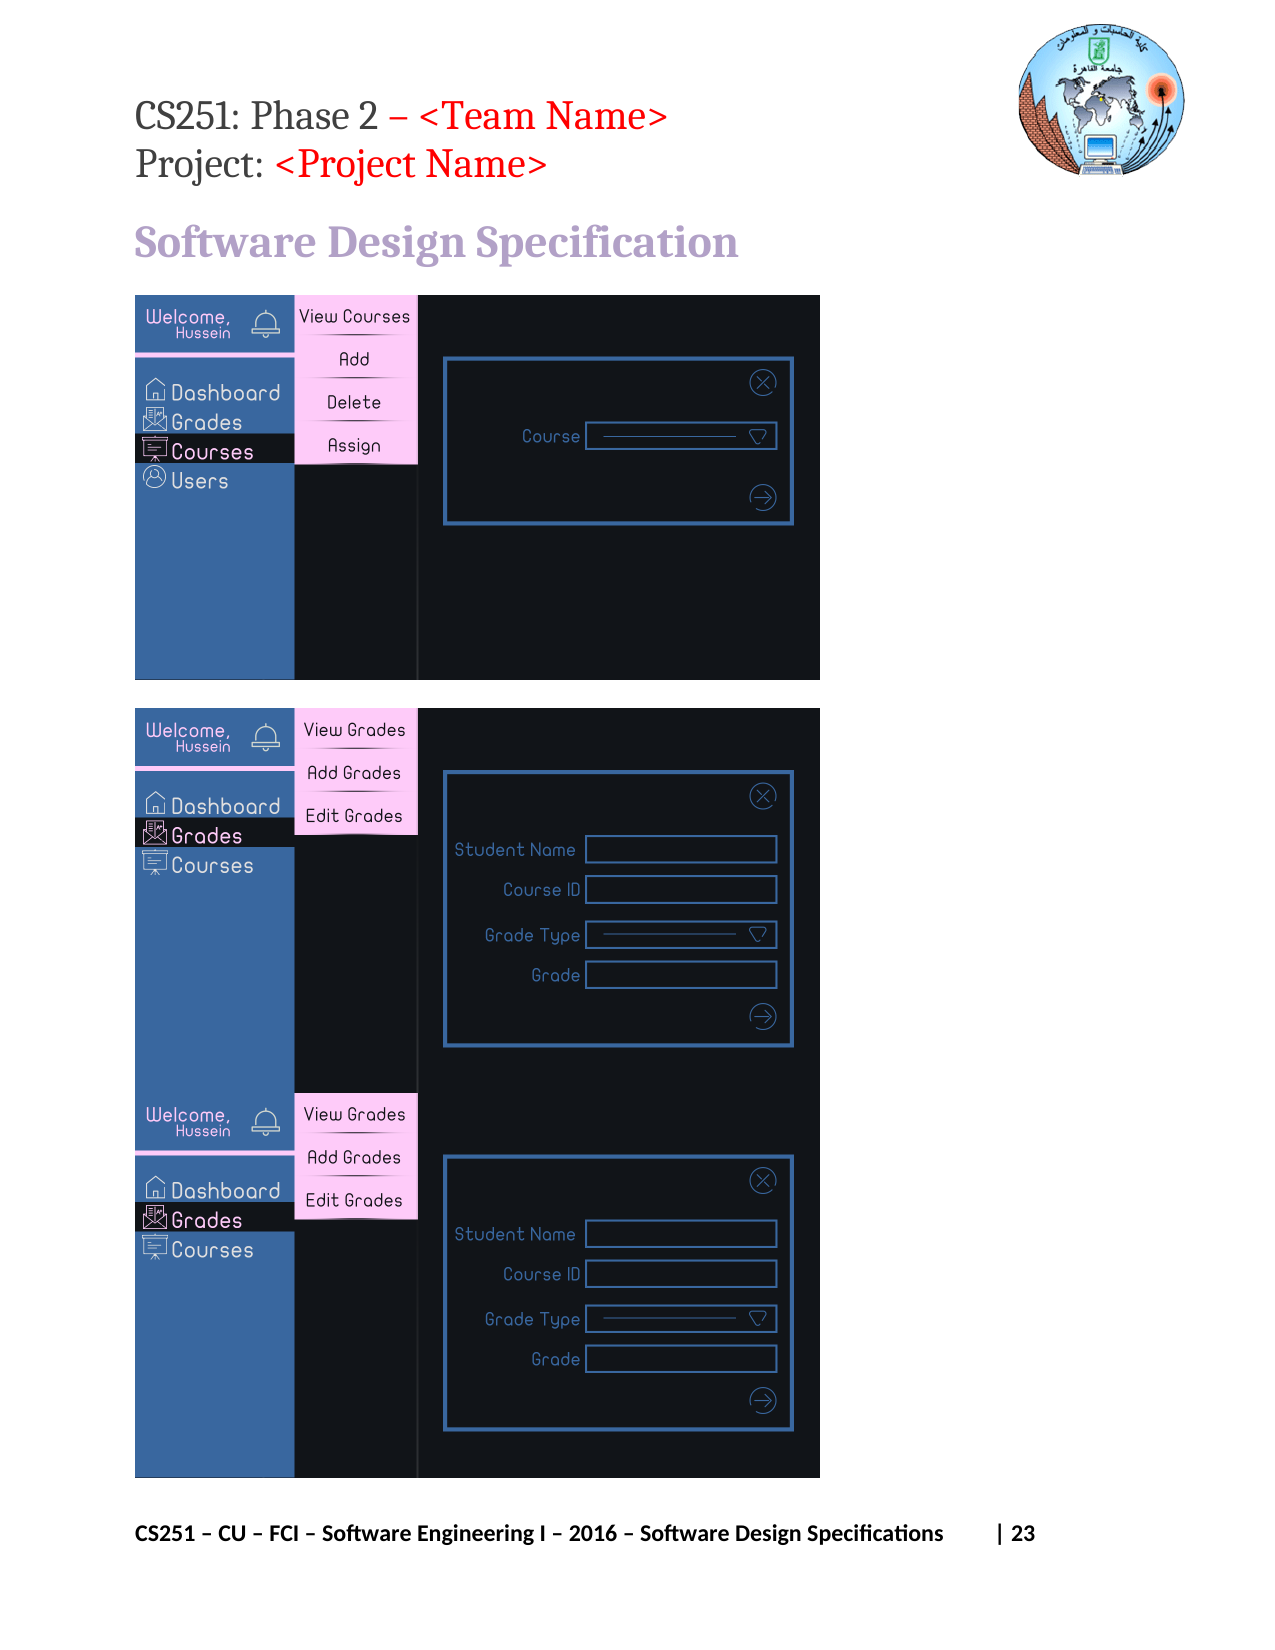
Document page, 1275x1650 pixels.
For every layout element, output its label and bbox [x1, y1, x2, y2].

picture [135, 295, 820, 680]
picture [1018, 24, 1186, 180]
picture [135, 708, 820, 1478]
